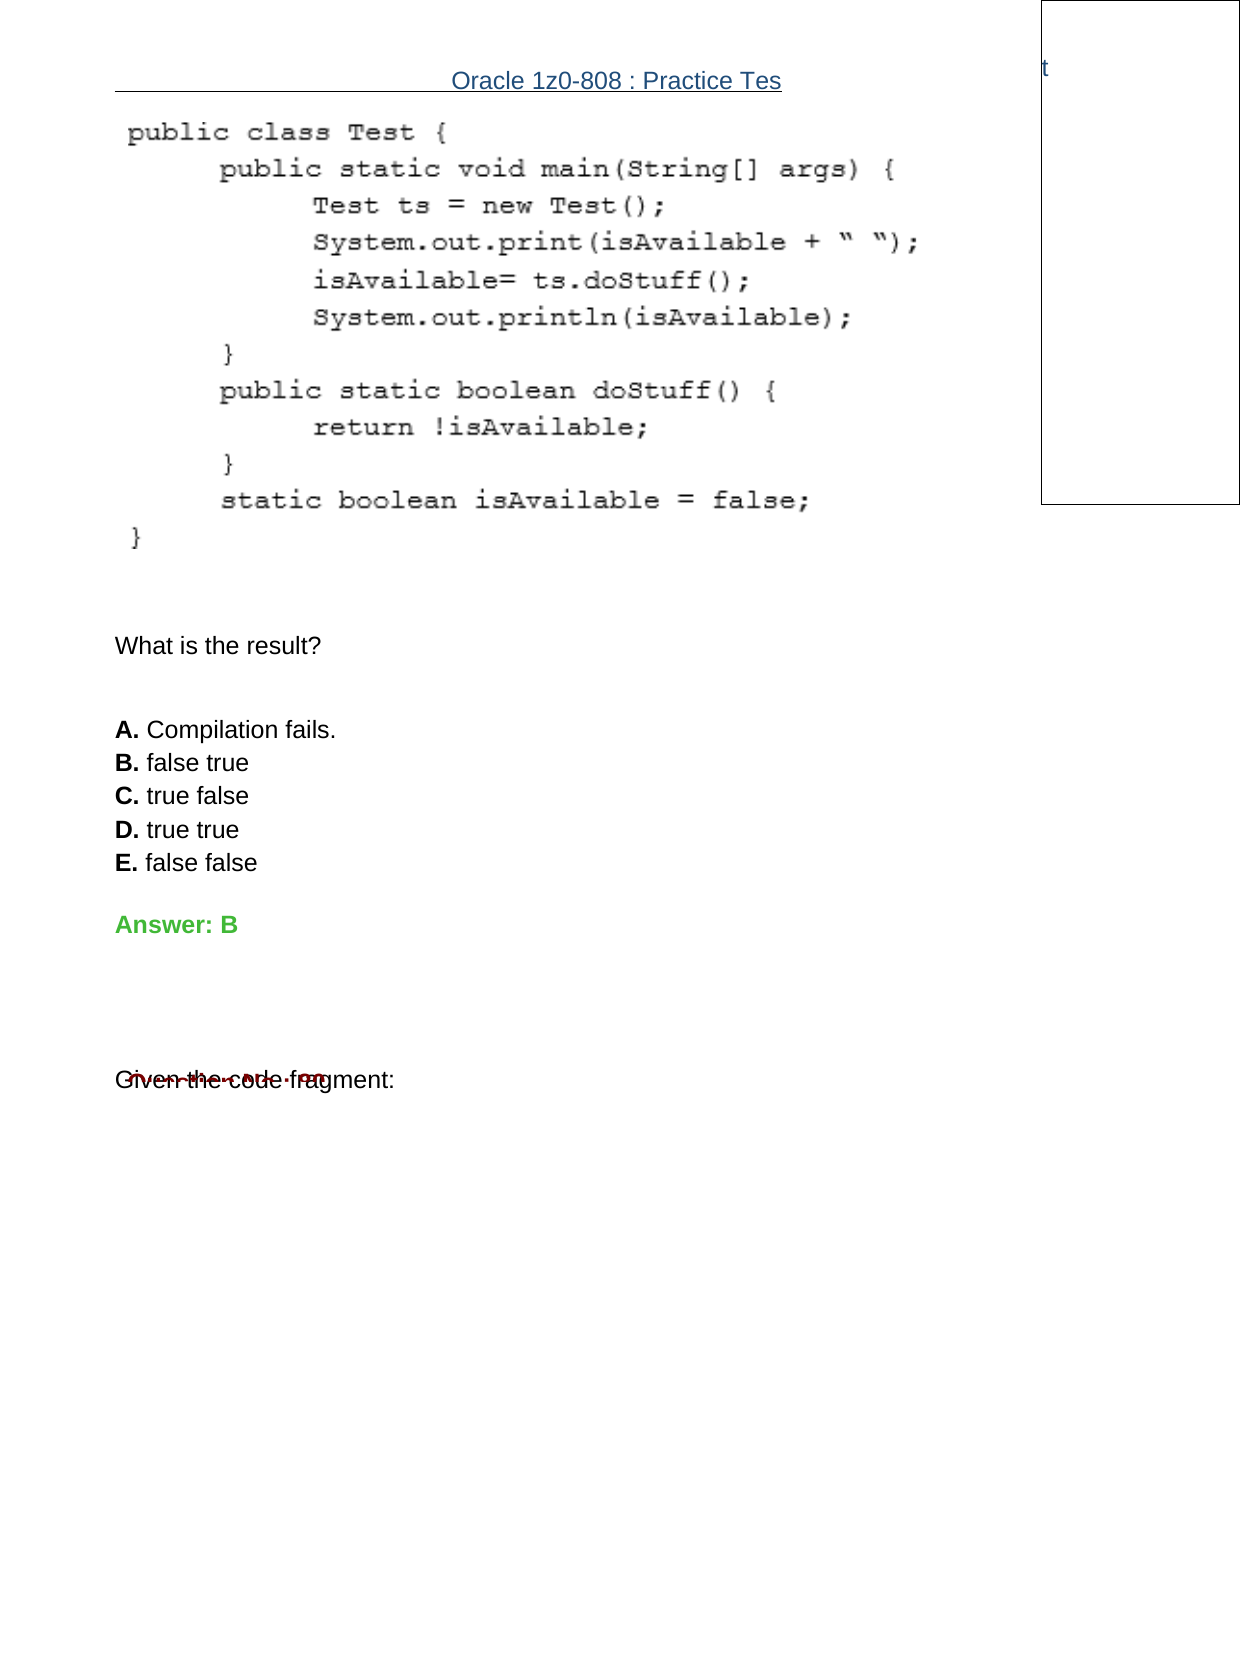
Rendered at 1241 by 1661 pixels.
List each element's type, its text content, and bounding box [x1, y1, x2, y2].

subtitle Answer: B [114, 910, 1240, 939]
text What is the result? [114, 631, 1240, 660]
text Oracle 1z0-808 : Practice Tes [114, 66, 1240, 95]
list true true [114, 814, 1240, 843]
text Given the code fragment: [114, 1065, 1240, 1094]
list false true [114, 748, 1240, 777]
list Compilation fails. [114, 714, 1240, 743]
list true false [114, 781, 1240, 810]
picture [1042, 1, 1239, 66]
picture [128, 122, 917, 549]
list false false [114, 848, 1240, 877]
picture [1042, 95, 1239, 504]
